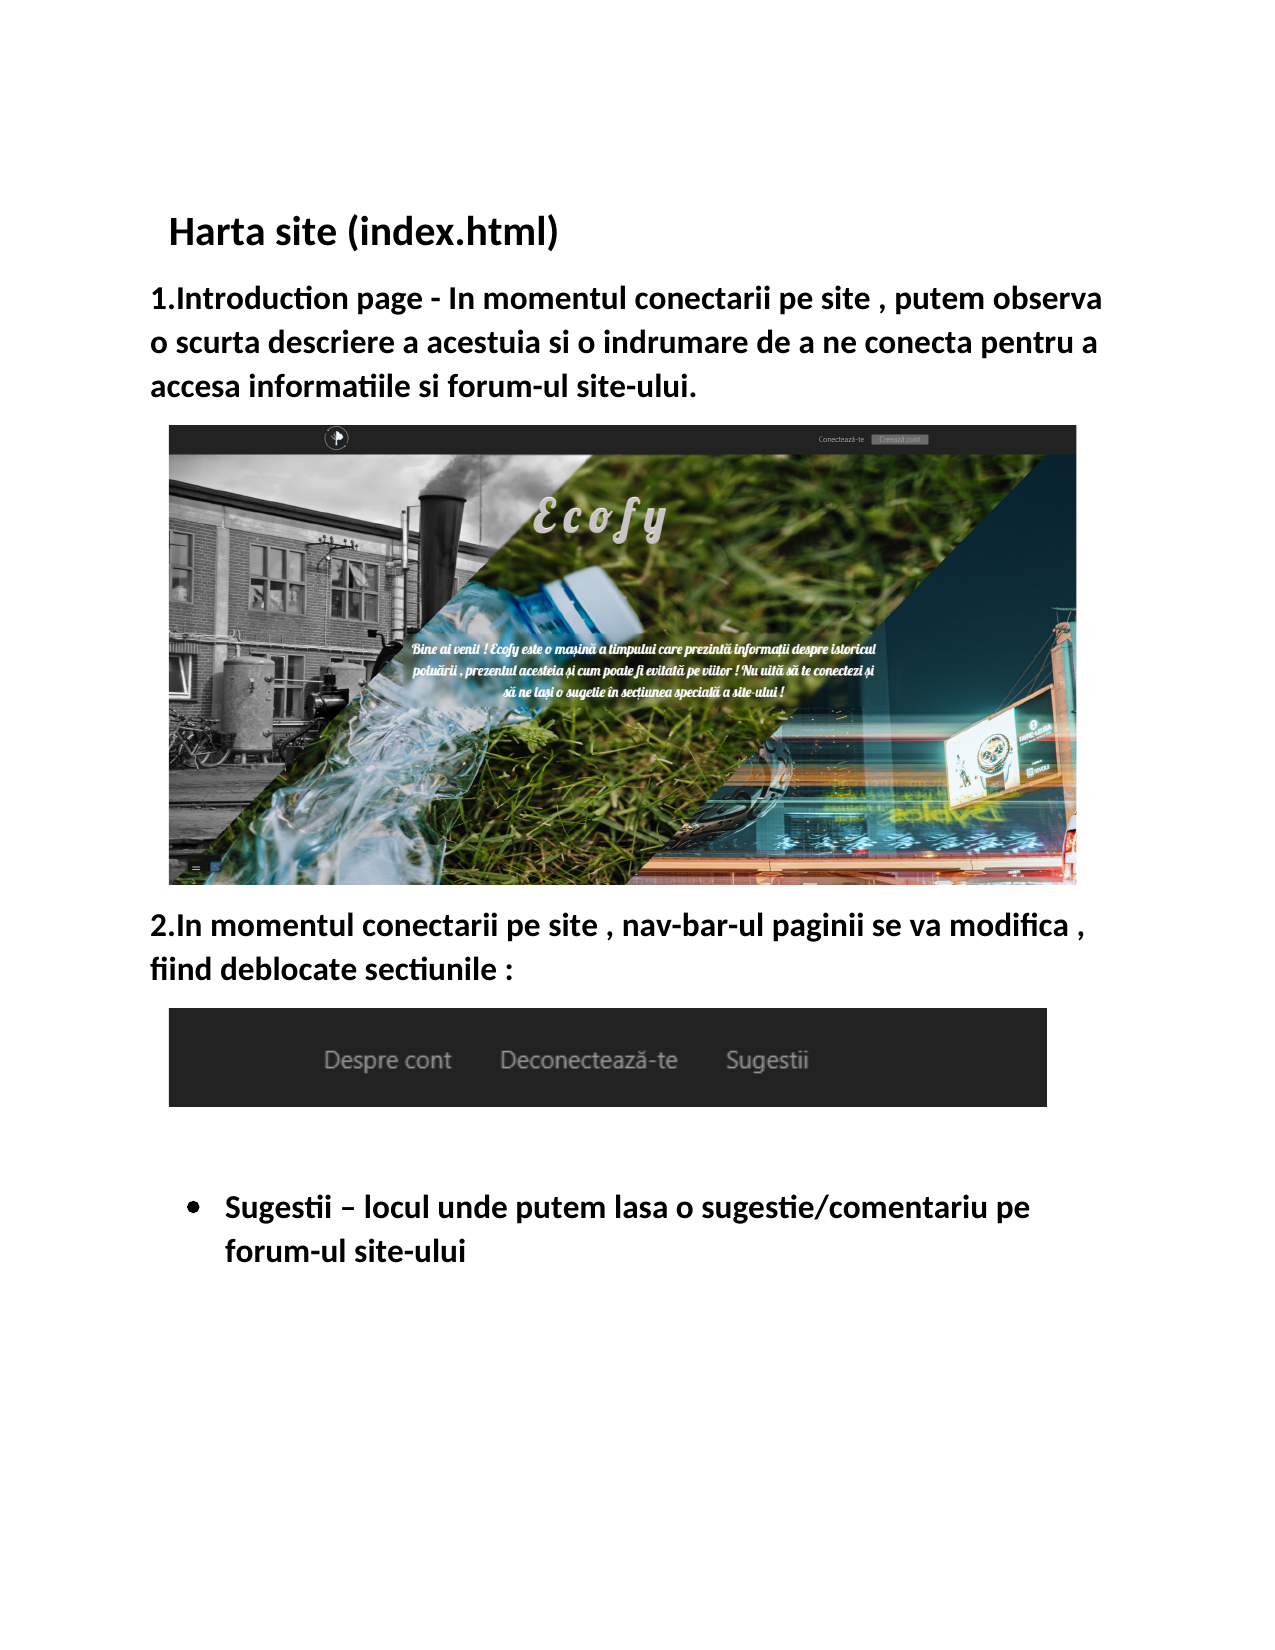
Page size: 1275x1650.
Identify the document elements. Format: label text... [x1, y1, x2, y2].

text 2.In momentul conectarii pe site , nav-bar-ul paginii se va modifica , fiind deblocate sectiunile : [150, 903, 1125, 988]
text Harta site (index.html) [150, 205, 1125, 256]
text 1.Introduction page - In momentul conectarii pe site , putem observa o scurta descriere a acestuia si o indrumare de a ne conecta pentru a accesa informatiile si forum-ul site-ului. [150, 277, 1125, 405]
list Sugestii – locul unde putem lasa o sugestie/comentariu pe forum-ul site-ului [187, 1186, 1125, 1271]
